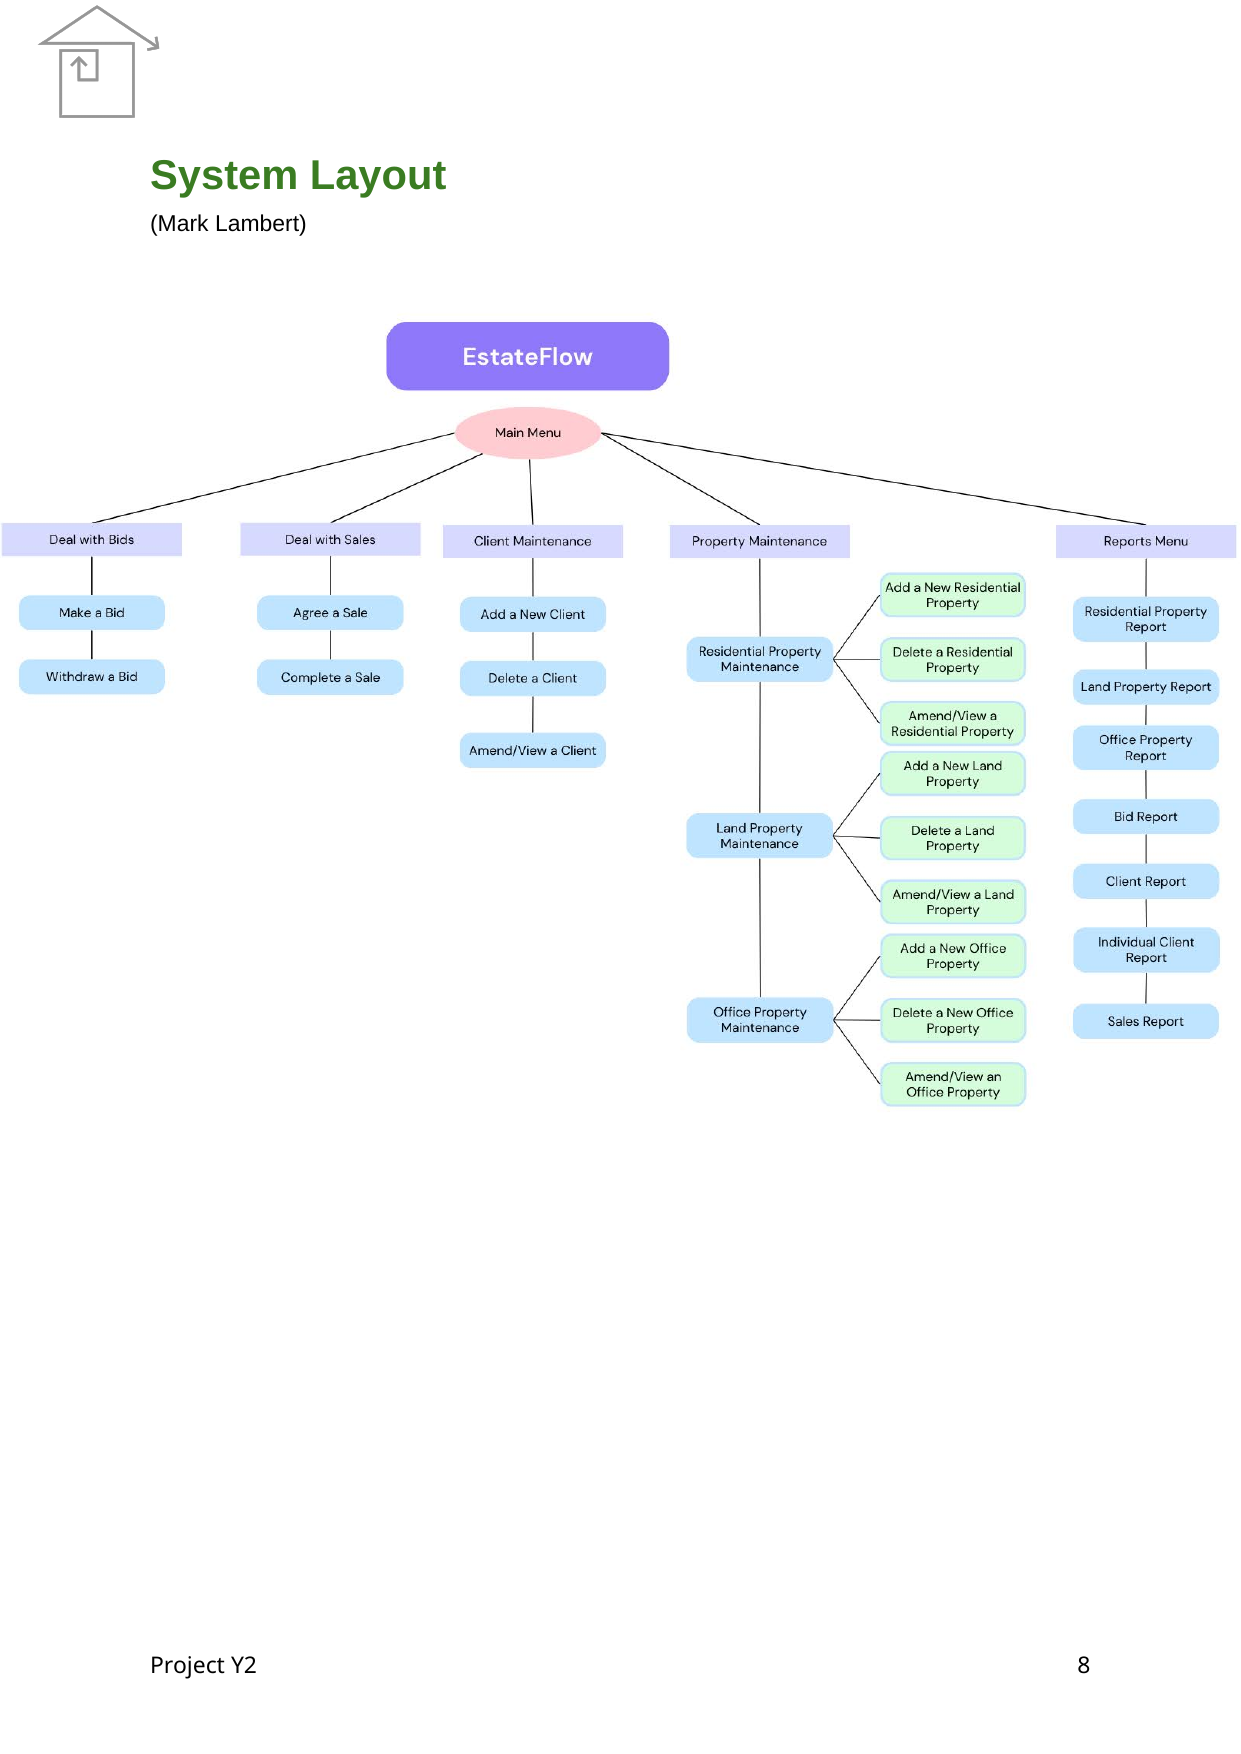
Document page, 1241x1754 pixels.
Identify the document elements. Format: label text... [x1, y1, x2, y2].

text (Mark Lambert) [150, 210, 1090, 236]
picture [0, 299, 1241, 1130]
picture [31, 0, 160, 122]
subtitle System Layout [150, 150, 1090, 198]
